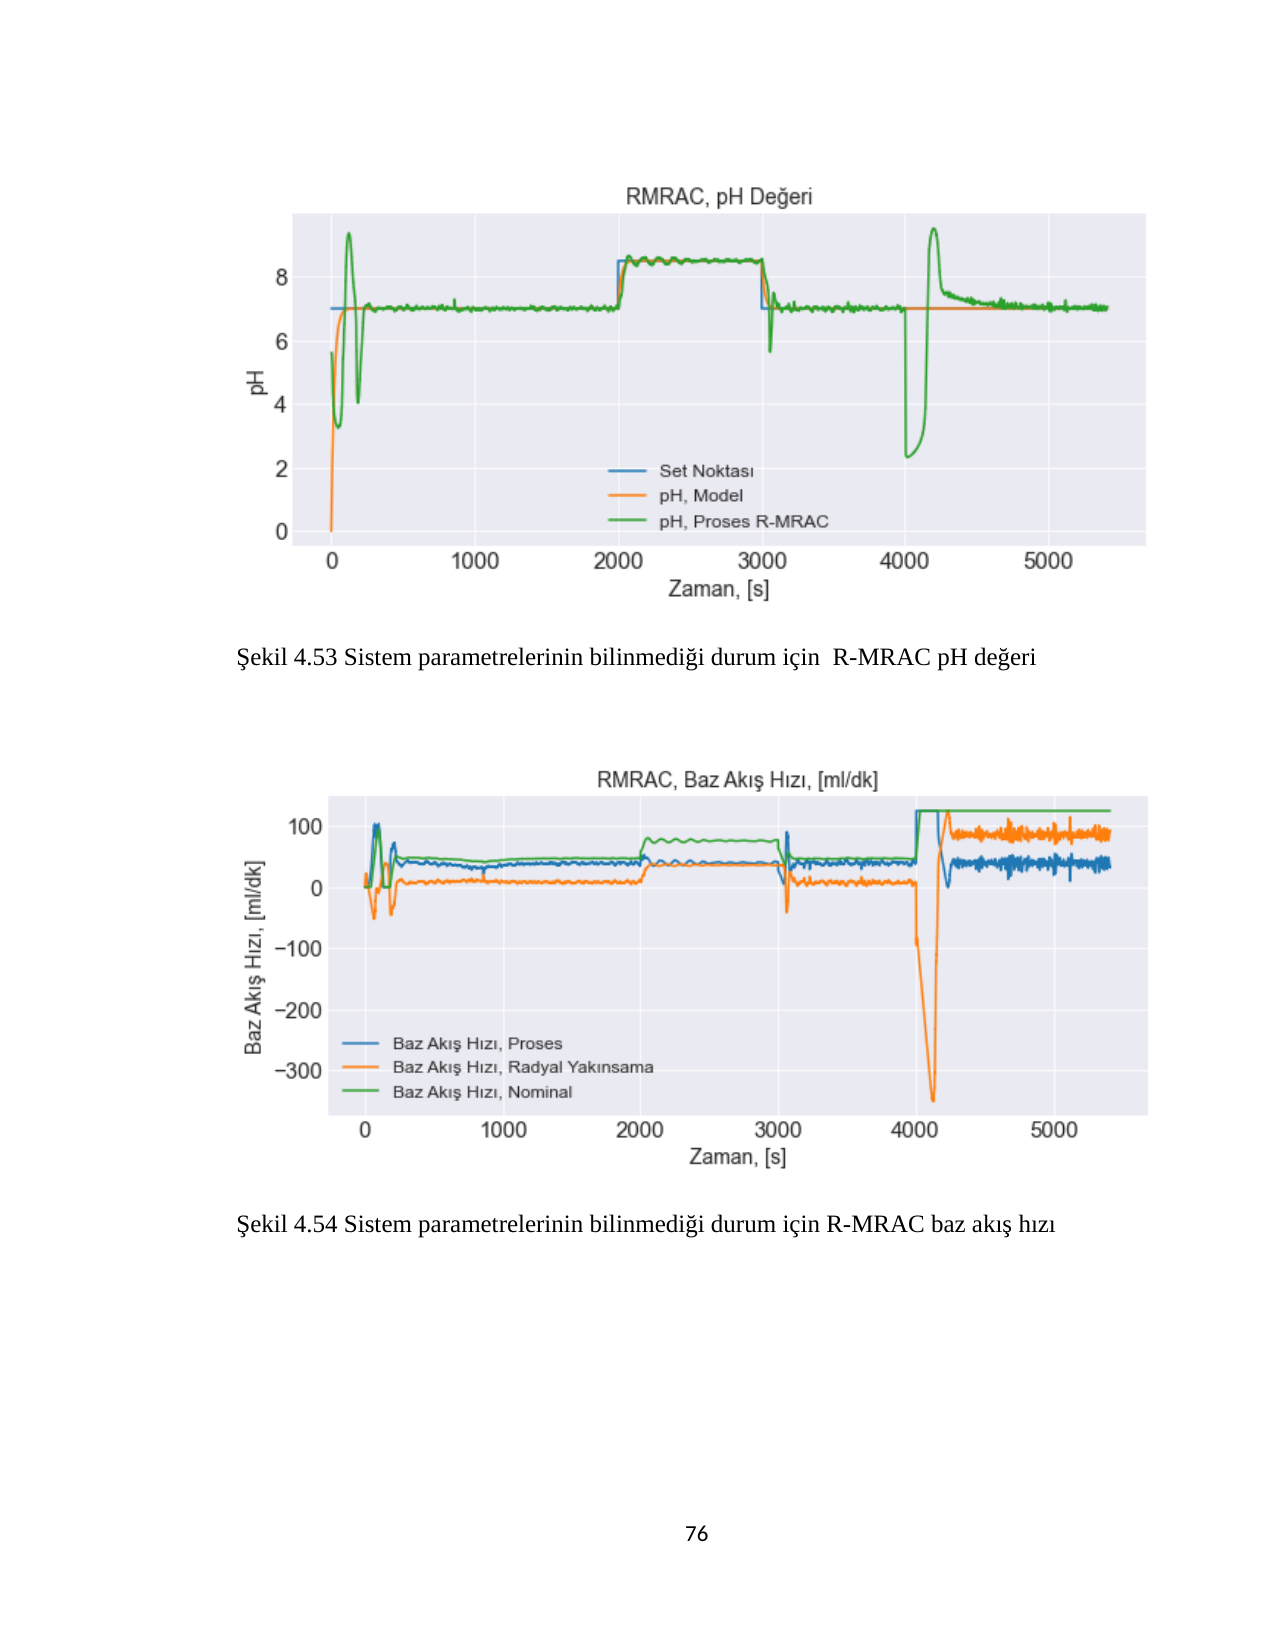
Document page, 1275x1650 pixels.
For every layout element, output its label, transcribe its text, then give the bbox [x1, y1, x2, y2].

picture [236, 761, 1157, 1179]
text Şekil 4.53 Sistem parametrelerinin bilinmediği durum için R-MRAC pH değeri [236, 642, 1157, 671]
picture [236, 177, 1157, 612]
text Şekil 4.54 Sistem parametrelerinin bilinmediği durum için R-MRAC baz akış hızı [236, 1209, 1157, 1238]
